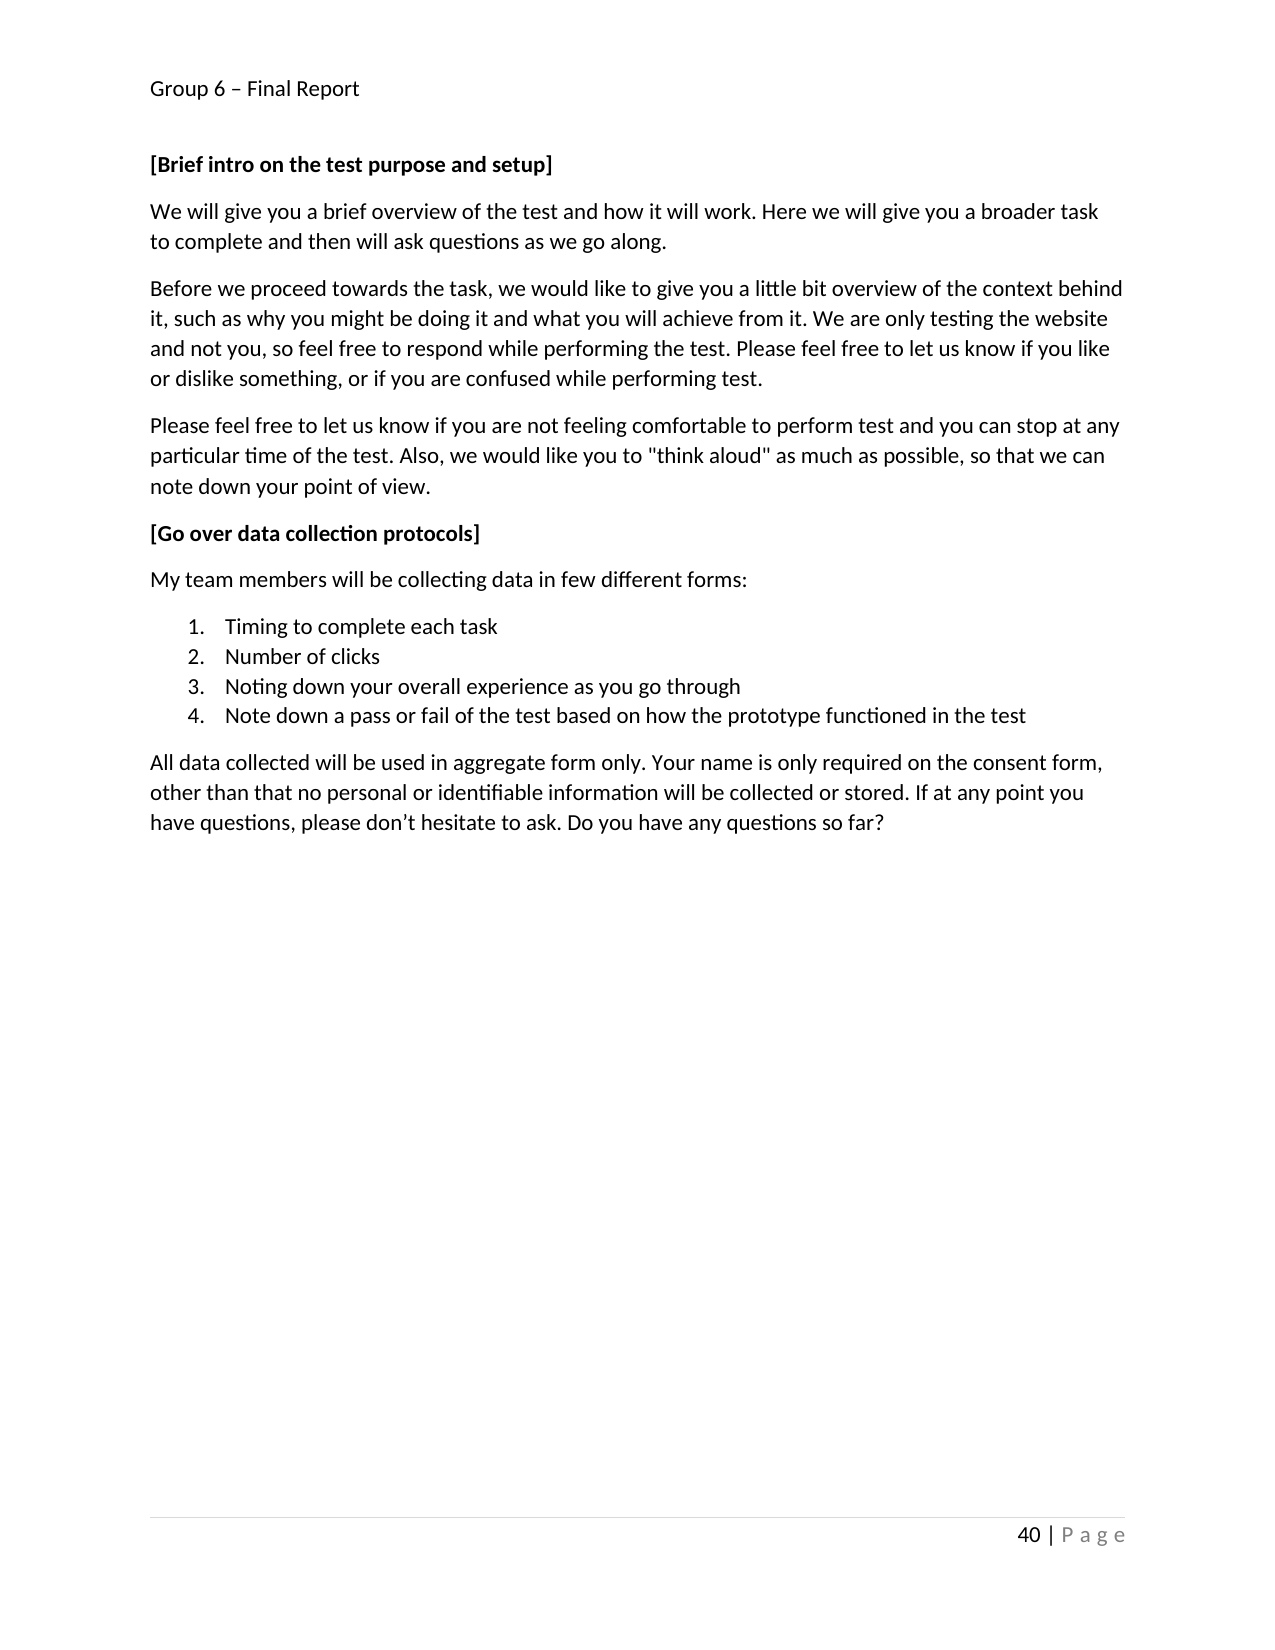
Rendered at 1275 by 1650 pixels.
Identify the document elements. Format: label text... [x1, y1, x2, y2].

text We will give you a brief overview of the test and how it will work. Here we will give you a broader task to complete and then will ask questions as we go along. [150, 197, 1125, 255]
text All data collected will be used in aggregate form only. Your name is only required on the consent form, other than that no personal or identifiable information will be collected or stored. If at any point you have questions, please don’t hesitate to ask. Do you have any questions so far? [150, 748, 1125, 836]
text [Brief intro on the test purpose and setup] [150, 150, 1125, 178]
list Note down a pass or fail of the test based on how the prototype functioned in the test [187, 702, 1125, 729]
text My team members will be collecting data in few different forms: [150, 566, 1125, 594]
list Number of clicks [187, 642, 1125, 670]
text Before we proceed towards the task, we would like to give you a little bit overview of the context behind it, such as why you might be doing it and what you will achieve from it. We are only testing the website and not you, so feel free to respond while performing the test. Please feel free to let us know if you like or dislike something, or if you are confused while performing test. [150, 274, 1125, 393]
list Noting down your overall experience as you go through [187, 672, 1125, 700]
list Timing to complete each task [187, 612, 1125, 641]
text [Go over data collection protocols] [150, 519, 1125, 547]
text Please feel free to let us know if you are not feeling comfortable to perform test and you can stop at any particular time of the test. Also, we would like you to "think aloud" as much as possible, so that we can note down your point of view. [150, 411, 1125, 500]
